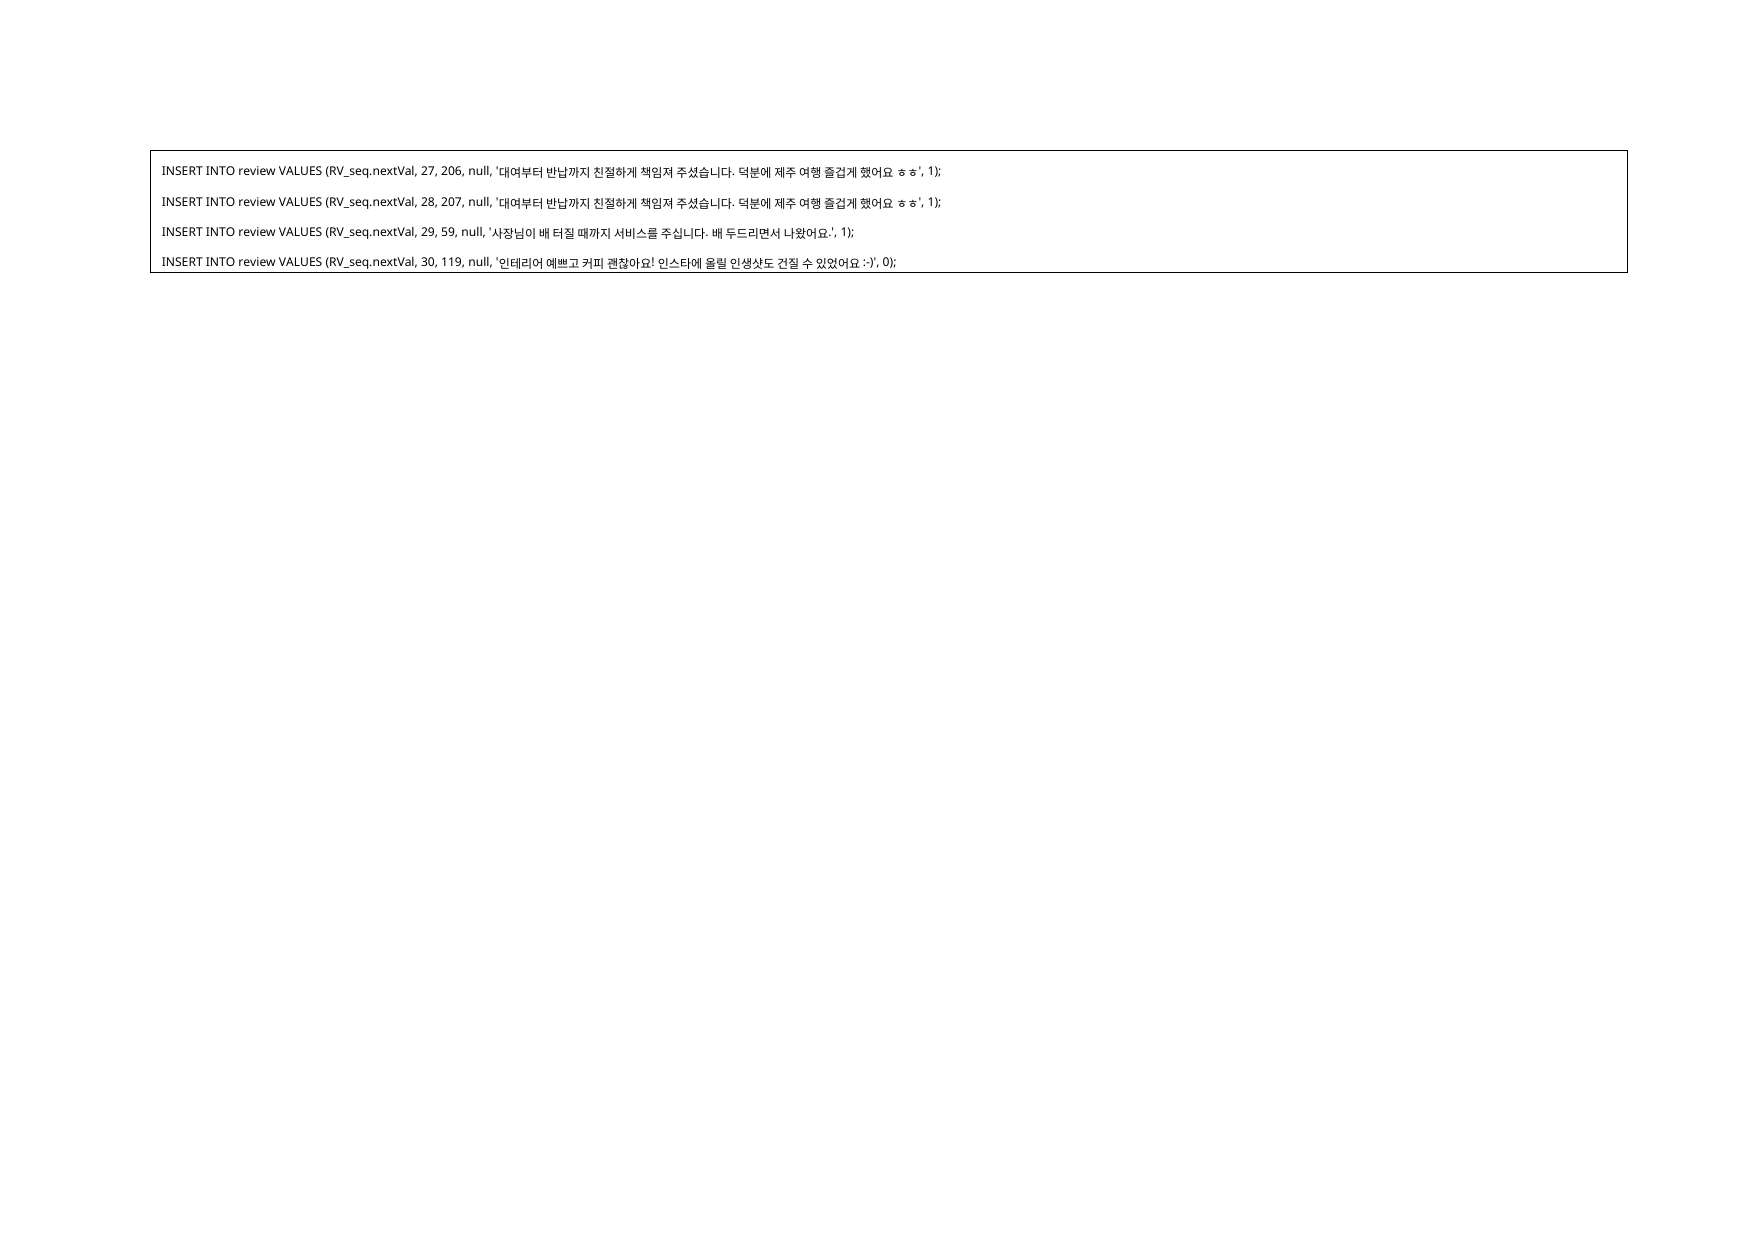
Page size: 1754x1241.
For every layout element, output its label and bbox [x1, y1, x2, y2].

table_cell [151, 151, 1627, 272]
